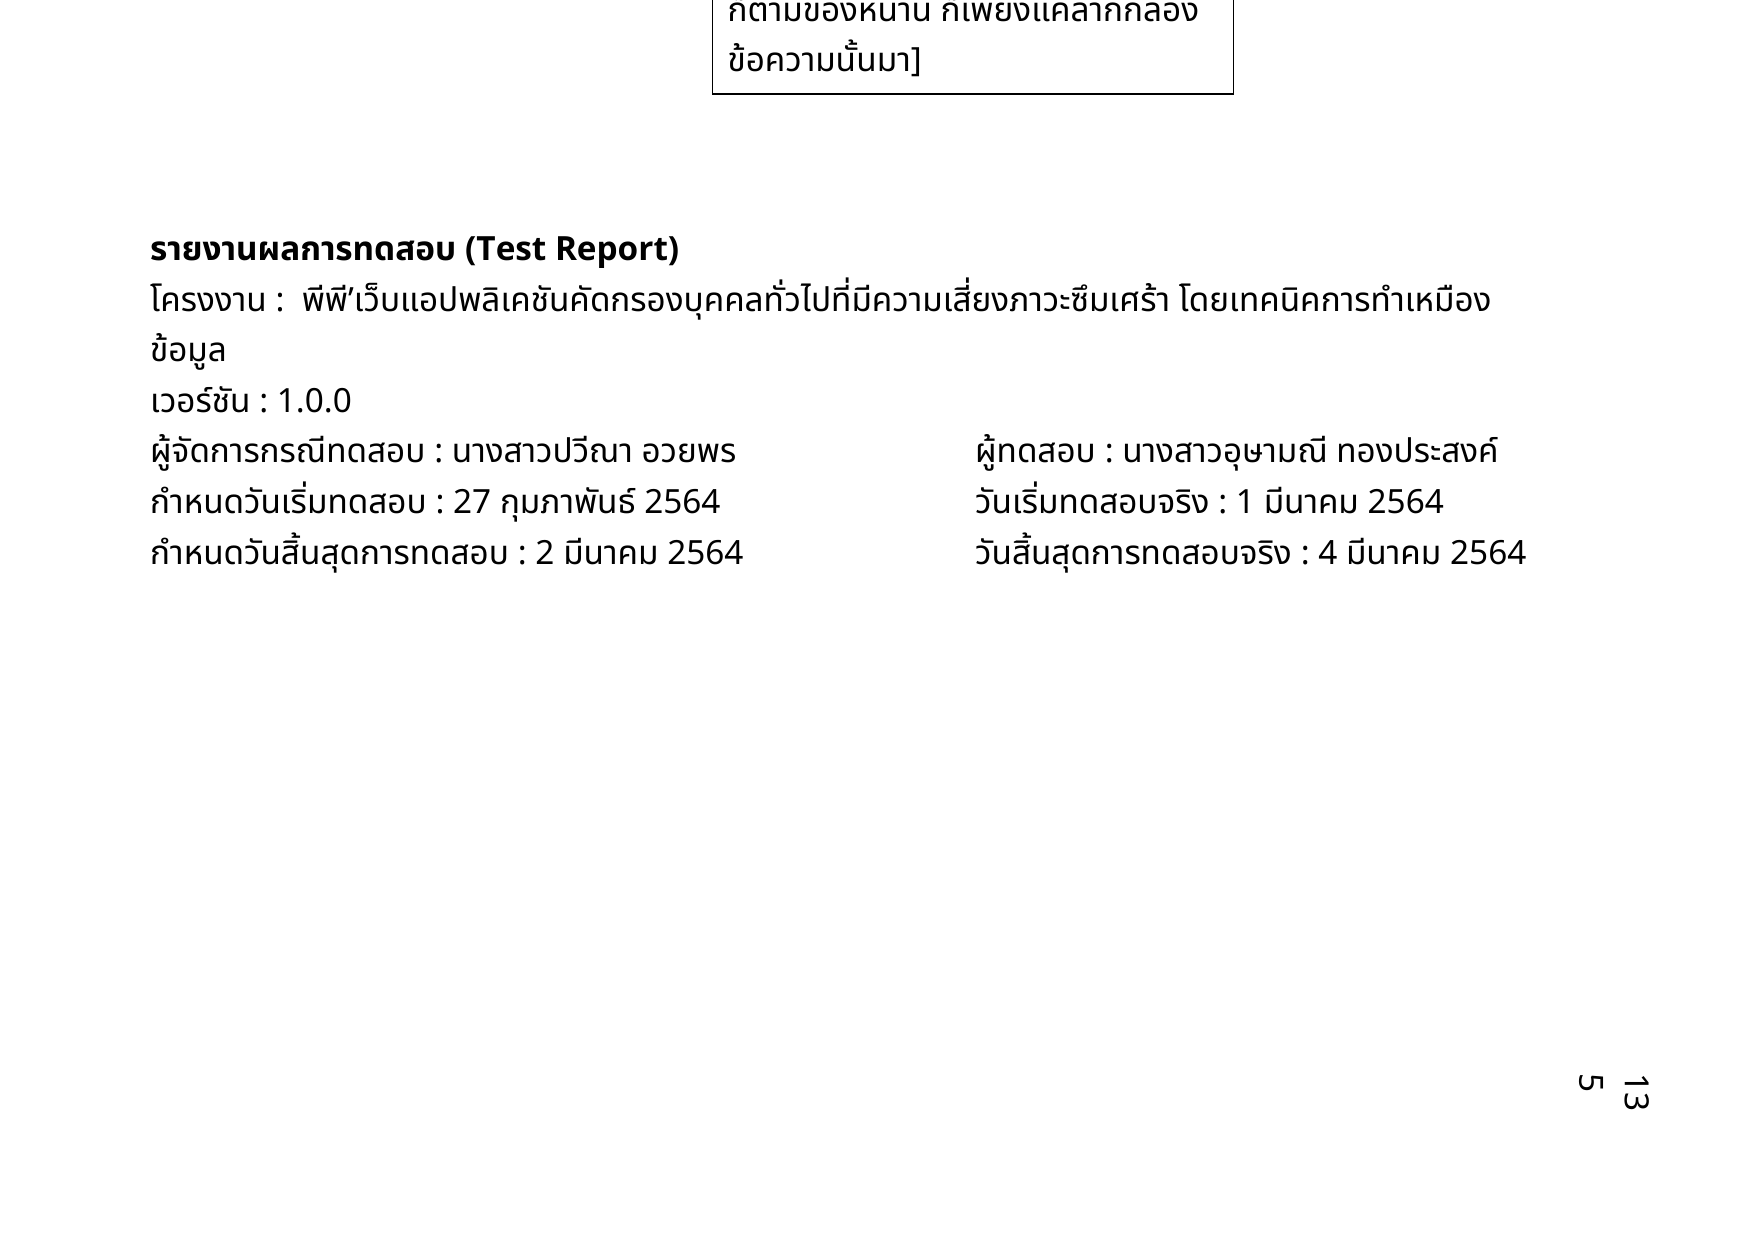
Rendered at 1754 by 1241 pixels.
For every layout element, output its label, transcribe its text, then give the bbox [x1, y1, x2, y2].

text กำหนดวันเริ่มทดสอบ : 27 กุมภาพันธ์ 2564 วันเริ่มทดสอบจริง : 1 มีนาคม 2564 [150, 478, 1529, 528]
text รายงานผลการทดสอบ (Test Report) [150, 225, 1529, 276]
text เวอร์ชัน : 1.0.0 [150, 377, 1529, 427]
text กำหนดวันสิ้นสุดการทดสอบ : 2 มีนาคม 2564 วันสิ้นสุดการทดสอบจริง : 4 มีนาคม 2564 [150, 528, 1529, 579]
text โครงงาน : พีพี’เว็บแอปพลิเคชันคัดกรองบุคคลทั่วไปที่มีความเสี่ยงภาวะซึมเศร้า โดยเทคนิคการทำเหมืองข้อมูล [150, 276, 1529, 377]
text ผู้จัดการกรณีทดสอบ : นางสาวปวีณา อวยพร ผู้ทดสอบ : นางสาวอุษามณี ทองประสงค์ [150, 427, 1529, 478]
